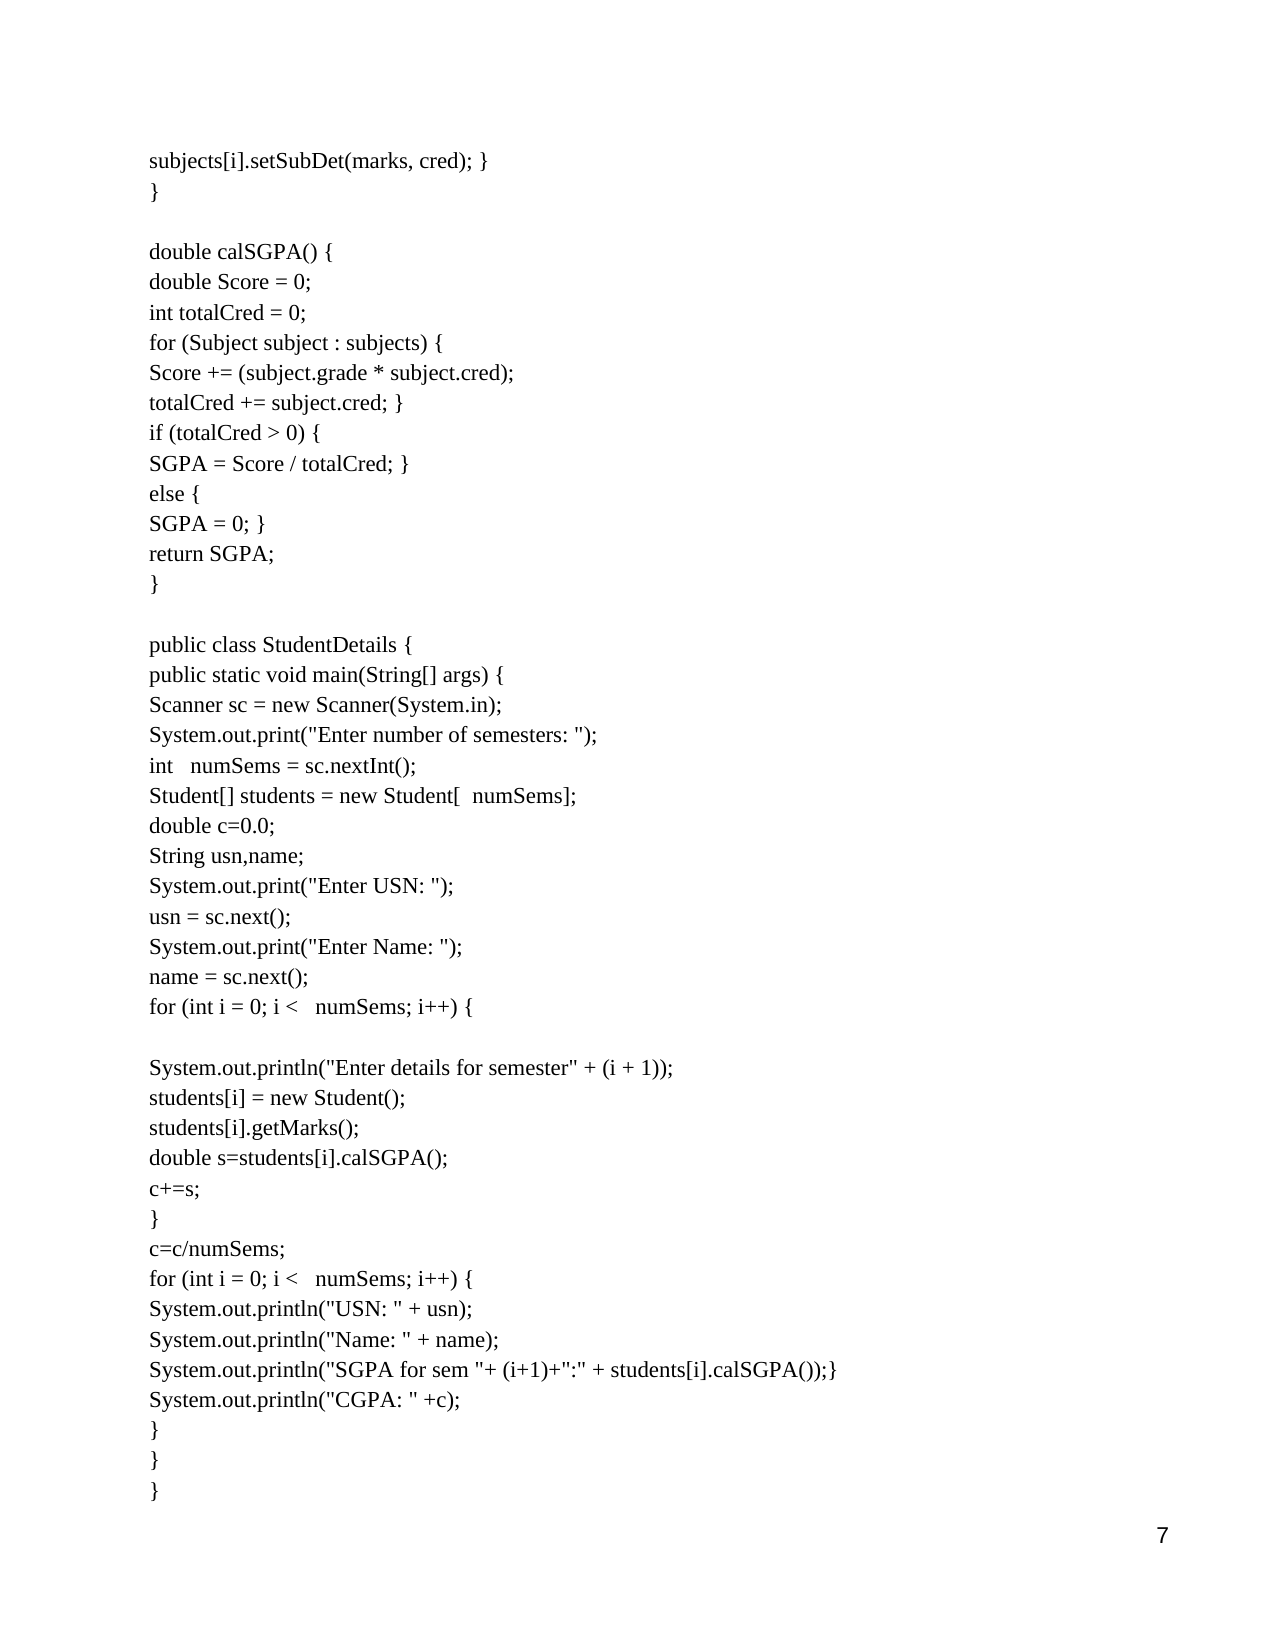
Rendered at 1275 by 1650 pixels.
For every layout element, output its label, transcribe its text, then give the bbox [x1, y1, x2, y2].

text double c=0.0; [149, 812, 1169, 838]
text Score += (subject.grade * subject.cred); [149, 359, 1169, 385]
text SGPA = Score / totalCred; } [149, 449, 1169, 476]
text } [149, 178, 1169, 204]
text } [149, 1477, 1169, 1503]
text for (int i = 0; i < numSems; i++) { [149, 993, 1169, 1020]
text return SGPA; [149, 540, 1169, 567]
text int totalCred = 0; [149, 298, 1169, 325]
text c=c/numSems; [149, 1235, 1169, 1261]
text } [149, 1416, 1169, 1443]
text Student[] students = new Student[ numSems]; [149, 782, 1169, 808]
text System.out.println("Enter details for semester" + (i + 1)); [149, 1054, 1169, 1080]
text public class StudentDetails { [149, 631, 1169, 657]
text } [149, 1446, 1169, 1473]
text totalCred += subject.cred; } [149, 389, 1169, 416]
text public static void main(String[] args) { [149, 661, 1169, 687]
text System.out.println("CGPA: " +c); [149, 1386, 1169, 1412]
text System.out.println("SGPA for sem "+ (i+1)+":" + students[i].calSGPA());} [149, 1356, 1169, 1382]
text System.out.print("Enter number of semesters: "); [149, 721, 1169, 748]
text System.out.println("Name: " + name); [149, 1326, 1169, 1352]
text double s=students[i].calSGPA(); [149, 1144, 1169, 1171]
text for (int i = 0; i < numSems; i++) { [149, 1265, 1169, 1292]
text int numSems = sc.nextInt(); [149, 752, 1169, 778]
text name = sc.next(); [149, 963, 1169, 989]
text double Score = 0; [149, 268, 1169, 295]
text c+=s; [149, 1174, 1169, 1201]
text String usn,name; [149, 842, 1169, 869]
text usn = sc.next(); [149, 903, 1169, 929]
text System.out.print("Enter Name: "); [149, 933, 1169, 959]
text subjects[i].setSubDet(marks, cred); } [149, 147, 1169, 174]
text System.out.print("Enter USN: "); [149, 872, 1169, 899]
text else { [149, 480, 1169, 506]
text students[i] = new Student(); [149, 1084, 1169, 1110]
text for (Subject subject : subjects) { [149, 329, 1169, 355]
text Scanner sc = new Scanner(System.in); [149, 691, 1169, 718]
text if (totalCred > 0) { [149, 419, 1169, 446]
text students[i].getMarks(); [149, 1114, 1169, 1141]
text } [149, 1205, 1169, 1231]
text double calSGPA() { [149, 238, 1169, 264]
text SGPA = 0; } [149, 510, 1169, 536]
text } [149, 570, 1169, 597]
text System.out.println("USN: " + usn); [149, 1295, 1169, 1322]
